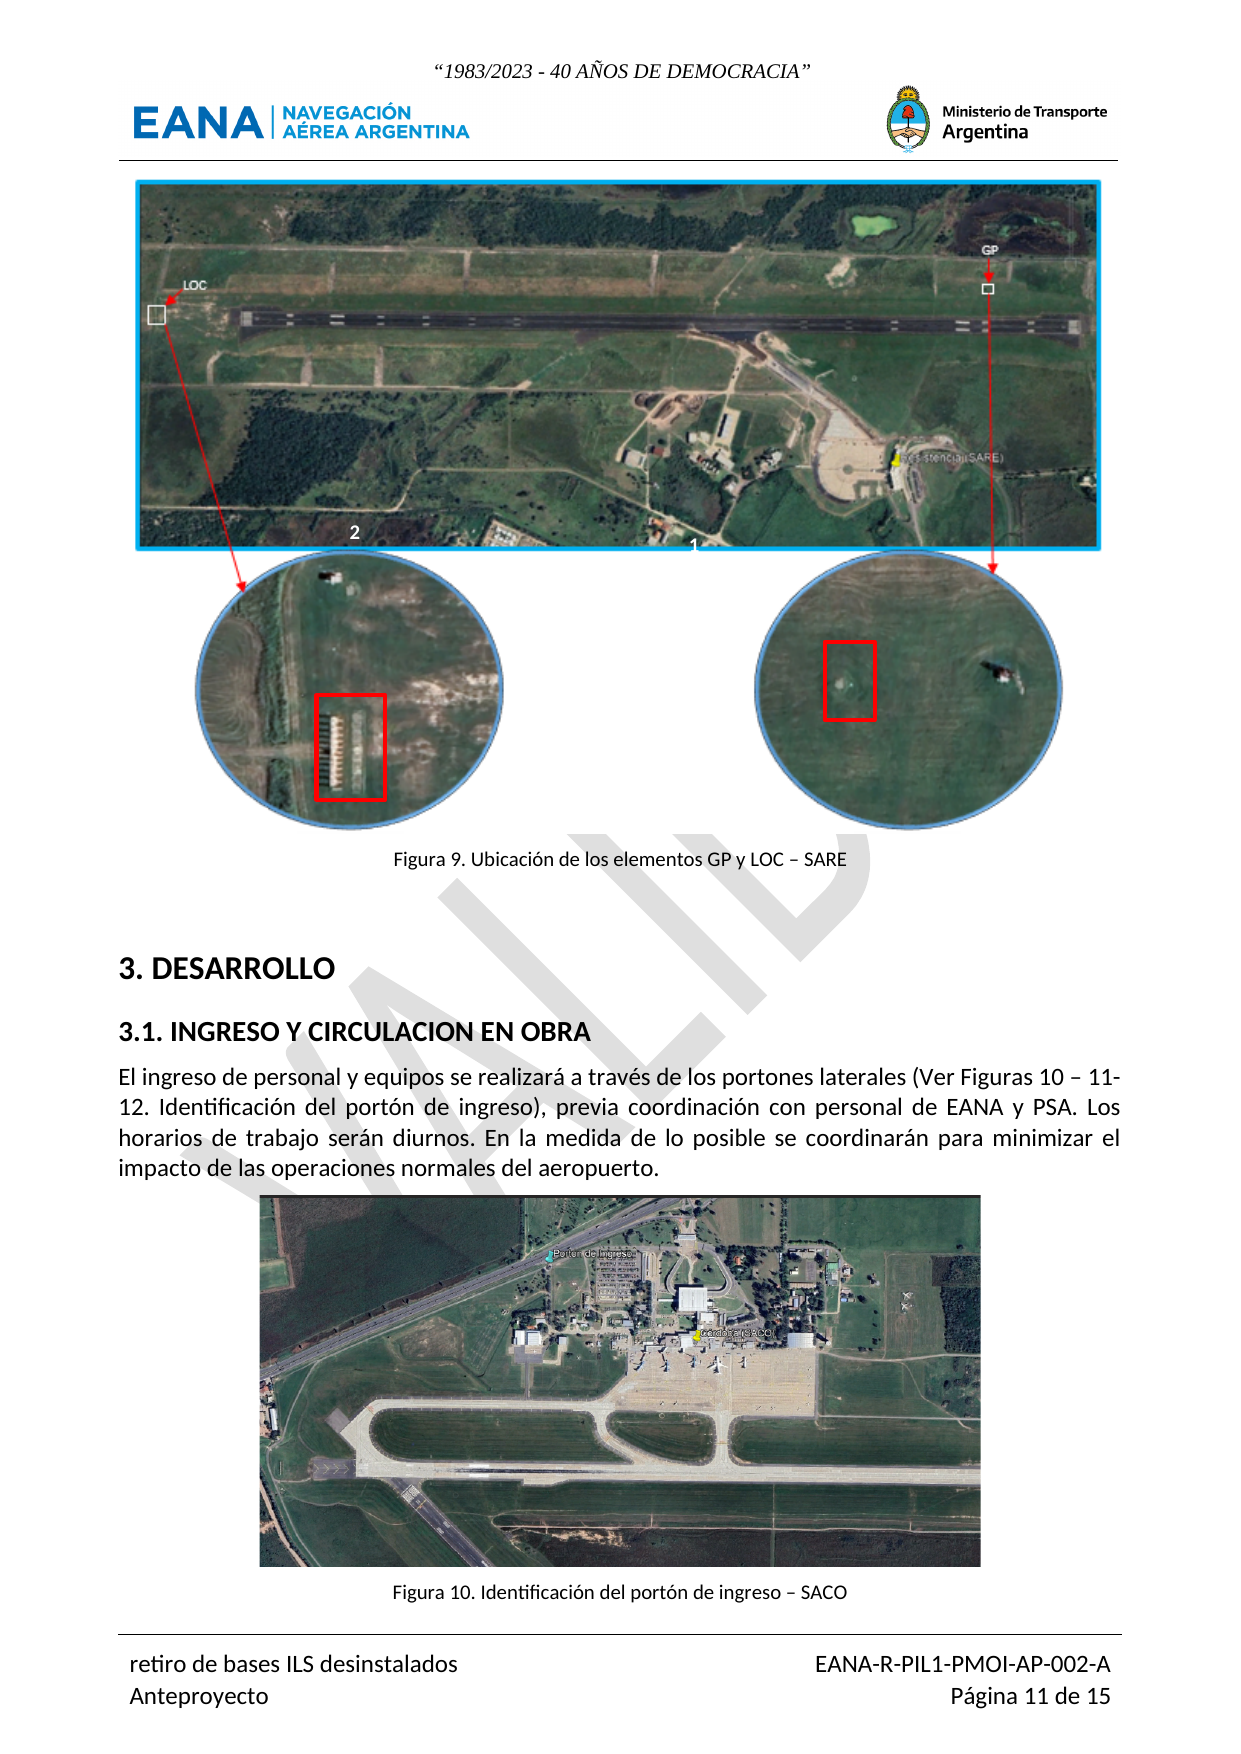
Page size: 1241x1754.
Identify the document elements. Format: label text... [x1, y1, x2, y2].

picture [259, 1195, 981, 1567]
text Figura 9. Ubicación de los elementos GP y LOC – SARE [118, 846, 1122, 871]
subtitle Desarrollo [118, 947, 1122, 988]
picture [118, 80, 1121, 157]
text El ingreso de personal y equipos se realizará a través de los portones laterales (Ver Figuras 10 – 11-12. Identificación del portón de ingreso), previa coordinación con personal de EANA y PSA. Los horarios de trabajo serán diurnos. En la medida de lo posible se coordinarán para minimizar el impacto de las operaciones normales del aeropuerto. [118, 1061, 1122, 1183]
subtitle ingreso y circulacion en obra [118, 1013, 1122, 1048]
picture [131, 177, 1109, 834]
text Figura 10. Identificación del portón de ingreso – SACO [118, 1579, 1122, 1605]
